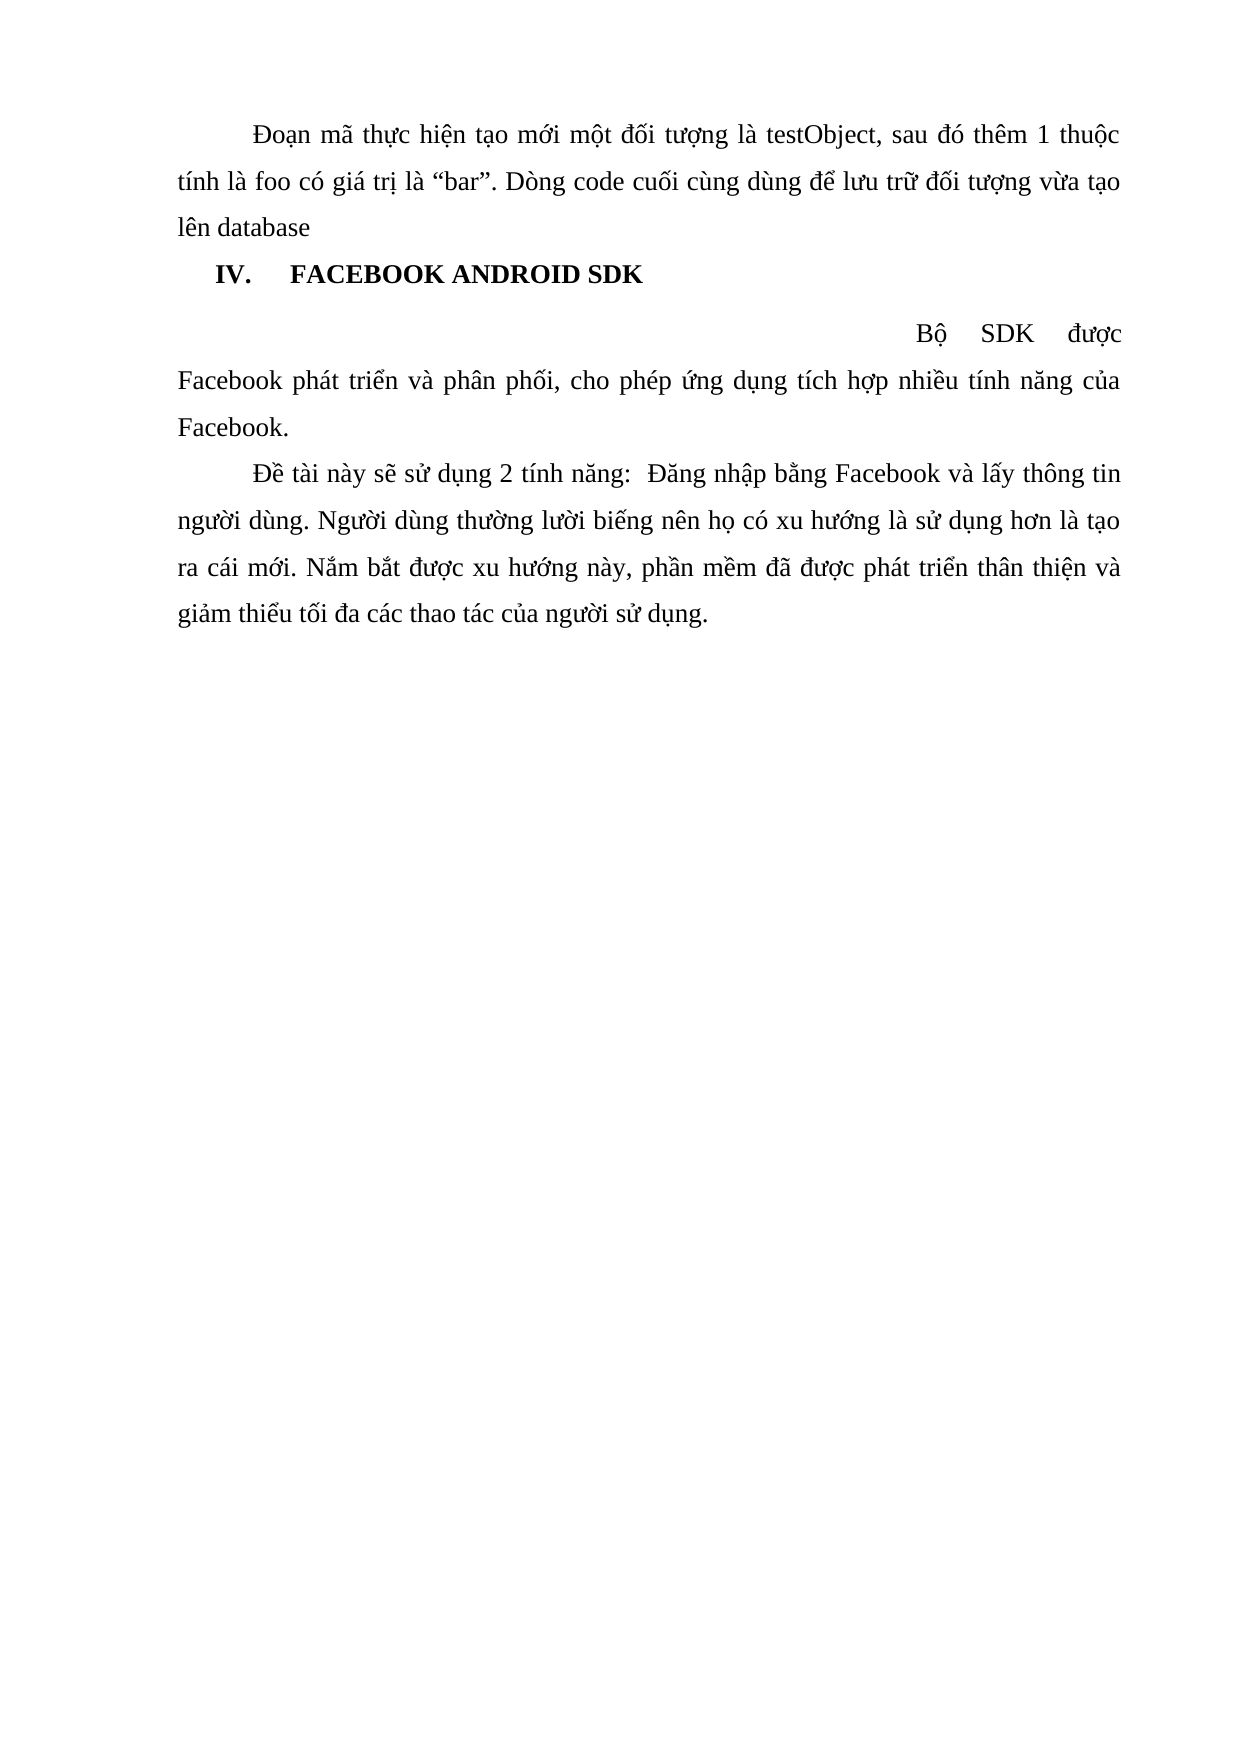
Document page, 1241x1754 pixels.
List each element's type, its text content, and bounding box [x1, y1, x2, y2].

text Đề tài này sẽ sử dụng 2 tính năng: Đăng nhập bằng Facebook và lấy thông tin người dùng. Người dùng thường lười biếng nên họ có xu hướng là sử dụng hơn là tạo ra cái mới. Nắm bắt được xu hướng này, phần mềm đã được phát triển thân thiện và giảm thiểu tối đa các thao tác của người sử dụng. [177, 457, 1122, 628]
text Bộ SDK được Facebook phát triển và phân phối, cho phép ứng dụng tích hợp nhiều tính năng của Facebook. [177, 317, 1122, 442]
text Đoạn mã thực hiện tạo mới một đối tượng là testObject, sau đó thêm 1 thuộc tính là foo có giá trị là “bar”. Dòng code cuối cùng dùng để lưu trữ đối tượng vừa tạo lên database [177, 118, 1122, 243]
list FACEBOOK ANDROID SDK [215, 258, 1122, 289]
